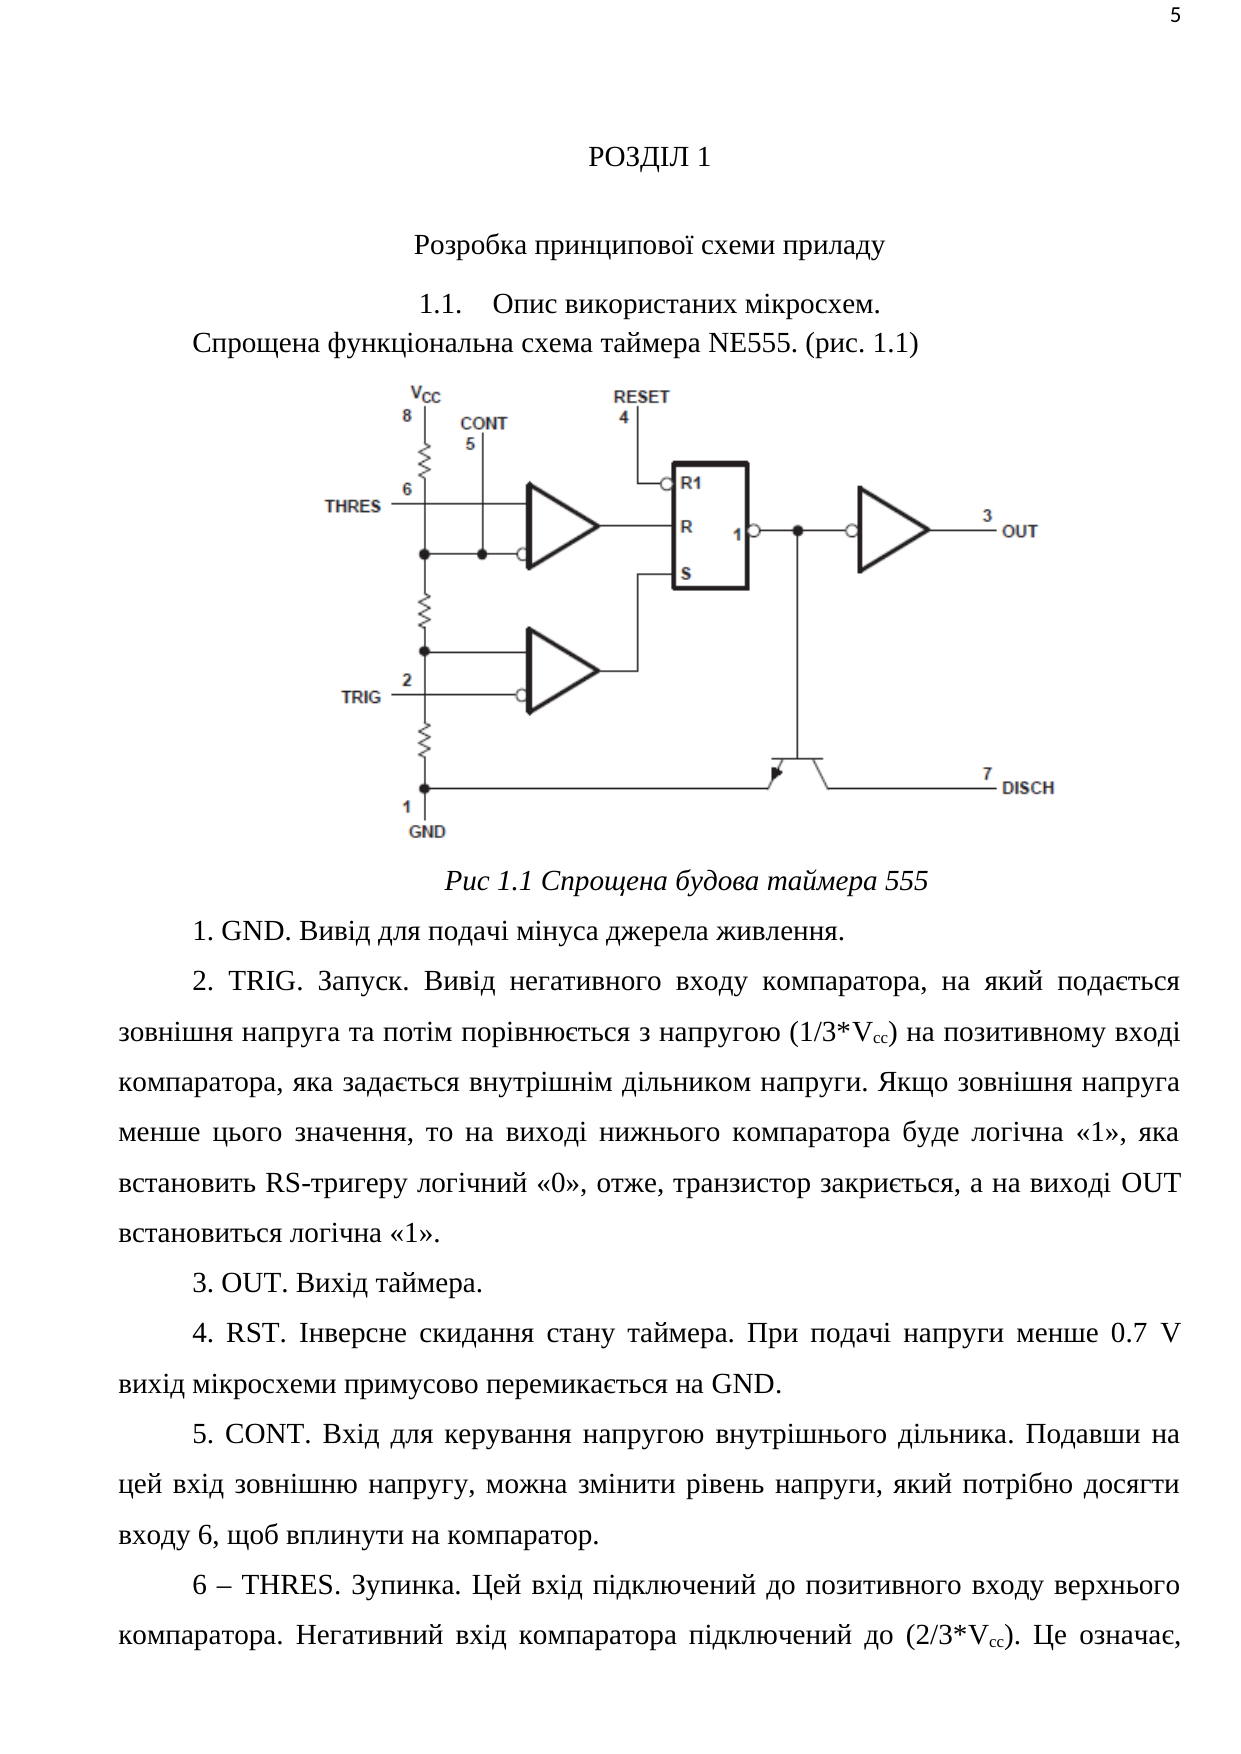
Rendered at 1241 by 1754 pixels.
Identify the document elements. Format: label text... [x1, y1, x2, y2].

text 4. RST. Інверсне скидання стану таймера. При подачі напруги менше 0.7 V вихід мікросхеми примусово перемикається на GND. [118, 1316, 1181, 1399]
text Спрощена функціональна схема таймера NE555. (рис. 1.1) [118, 325, 1181, 359]
text 5. CONT. Вхід для керування напругою внутрішнього дільника. Подавши на цей вхід зовнішню напругу, можна змінити рівень напруги, який потрібно досягти входу 6, щоб вплинути на компаратор. [118, 1416, 1181, 1550]
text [118, 1567, 1181, 1651]
text 2. TRIG. Запуск. Вивід негативного входу компаратора, на який подається зовнішня напруга та потім порівнюється з напругою (1/3*Vcc) на позитивному вході компаратора, яка задається внутрішнім дільником напруги. Якщо зовнішня напруга менше цього значення, то на виході нижнього компаратора буде логічна «1», яка встановить RS-тригеру логічний «0», отже, транзистор закриється, а на виході OUT встановиться логічна «1». [118, 963, 1181, 1248]
text Рис 1.1 Спрощена будова таймера 555 [118, 863, 1181, 896]
subtitle Розробка принципової схеми приладу [118, 227, 1181, 261]
text 3. OUT. Вихід таймера. [118, 1265, 1181, 1299]
picture [304, 375, 1069, 849]
subtitle 1.1. Опис використаних мікросхем. [118, 287, 1181, 320]
text 1. GND. Вивід для подачі мінуса джерела живлення. [118, 913, 1181, 947]
subtitle РОЗДІЛ 1 [118, 139, 1181, 172]
